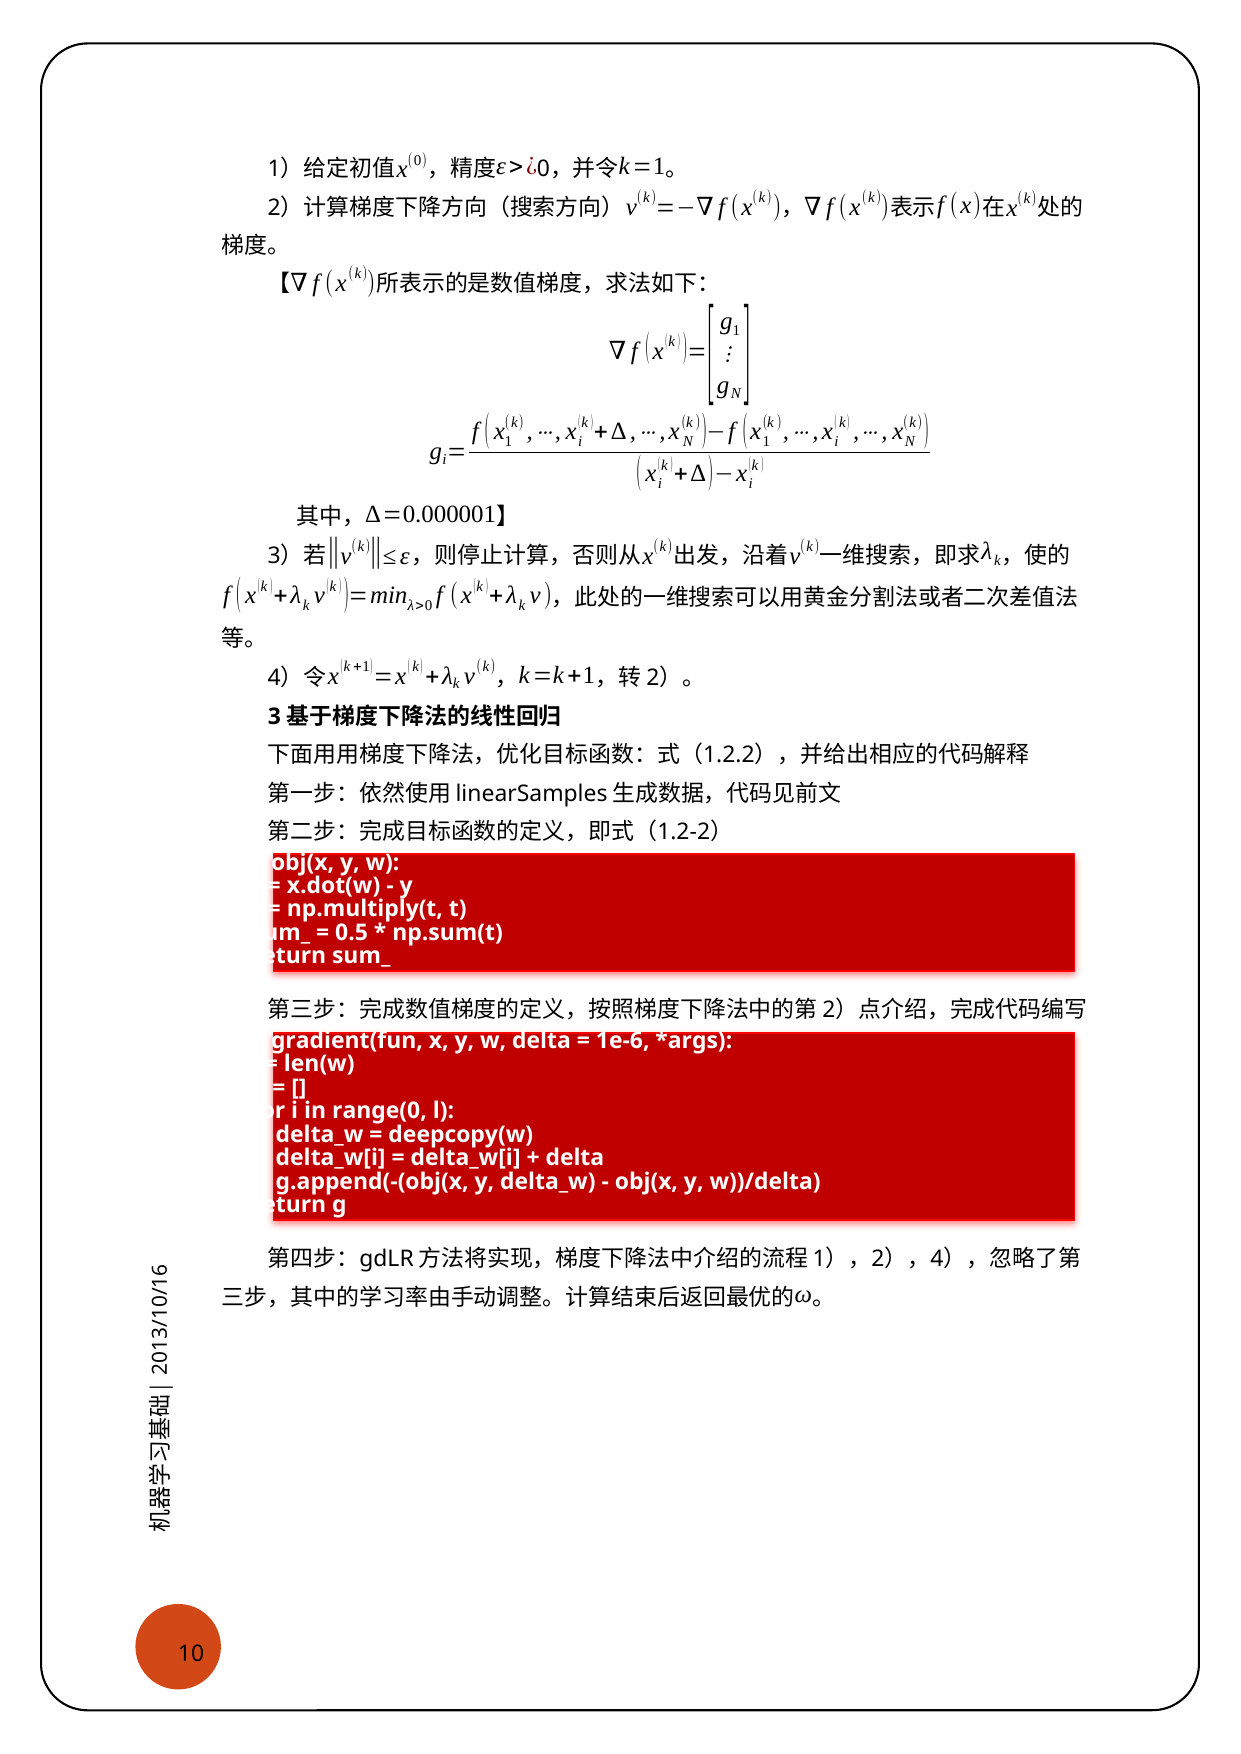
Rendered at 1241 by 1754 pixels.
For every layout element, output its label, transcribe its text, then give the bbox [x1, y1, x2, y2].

text 第二步：完成目标函数的定义，即式（1.2-2） [222, 813, 1092, 846]
text 4）令，，转2）。 [222, 658, 1092, 693]
text 第四步：gdLR方法将实现，梯度下降法中介绍的流程1），2），4），忽略了第三步，其中的学习率由手动调整。计算结束后返回最优的。 [222, 1240, 1092, 1312]
text 第一步：依然使用linearSamples生成数据，代码见前文 [222, 774, 1092, 808]
text 2）计算梯度下降方向（搜索方向），表示在处的梯度。 [222, 188, 1092, 260]
text 第三步：完成数值梯度的定义，按照梯度下降法中的第2）点介绍，完成代码编写 [222, 991, 1092, 1025]
text 3）若，则停止计算，否则从出发，沿着一维搜索，即求，使的，此处的一维搜索可以用黄金分割法或者二次差值法等。 [222, 536, 1092, 653]
text 其中，】 [222, 498, 1092, 531]
text 3 基于梯度下降法的线性回归 [222, 698, 1092, 731]
text 【所表示的是数值梯度，求法如下： [222, 265, 1092, 298]
text 下面用用梯度下降法，优化目标函数：式（1.2.2），并给出相应的代码解释 [222, 736, 1092, 769]
text 1）给定初值，精度0，并令。 [222, 150, 1092, 183]
